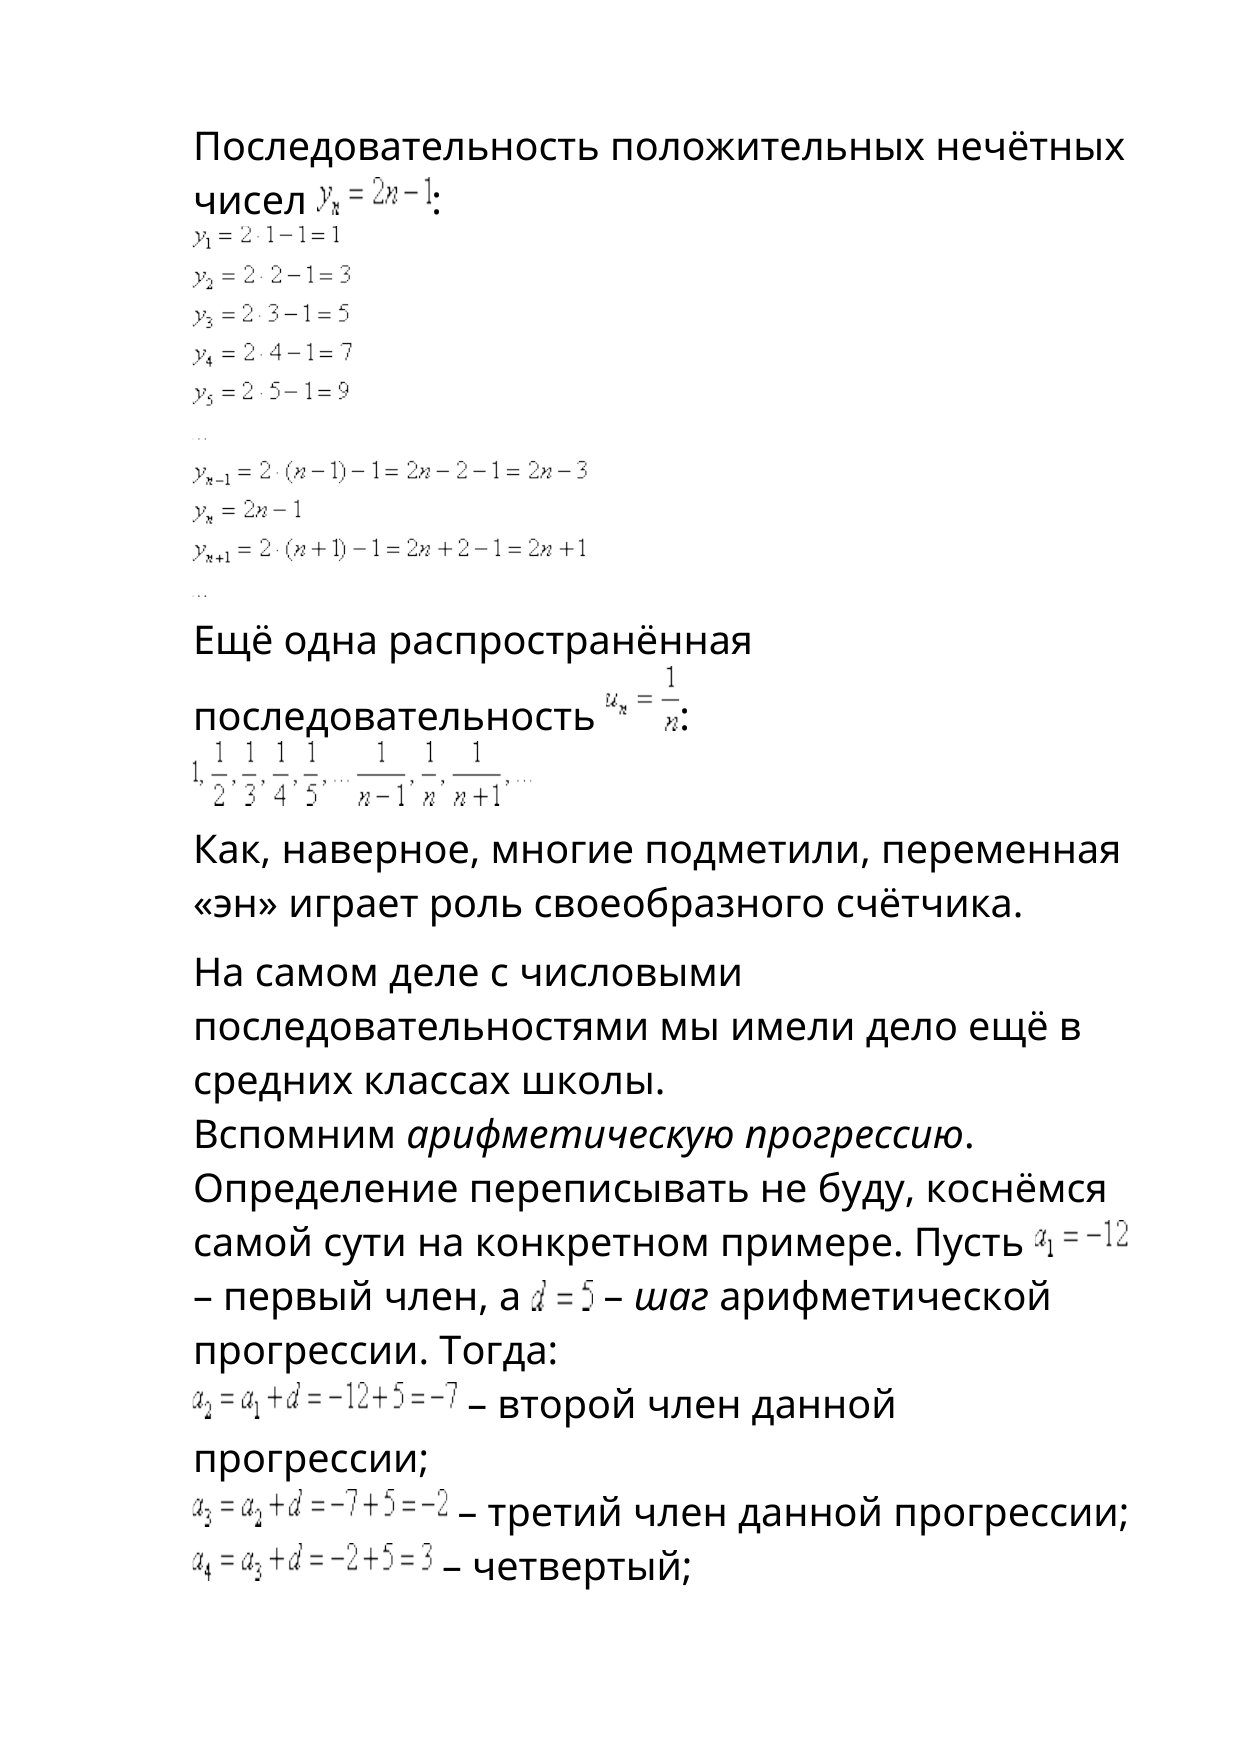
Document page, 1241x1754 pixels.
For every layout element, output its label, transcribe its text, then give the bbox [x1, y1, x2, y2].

picture [192, 226, 587, 597]
picture [1035, 1220, 1128, 1257]
picture [531, 1280, 593, 1311]
picture [192, 1382, 457, 1419]
picture [192, 741, 532, 806]
picture [192, 1489, 448, 1527]
picture [317, 177, 432, 215]
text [193, 944, 1136, 1592]
picture [192, 1543, 432, 1581]
text Ещё одна распространённая последовательность : [193, 612, 1136, 805]
text Как, наверное, многие подметили, переменная «эн» играет роль своеобразного счётчика. [193, 821, 1136, 929]
picture [606, 666, 680, 731]
